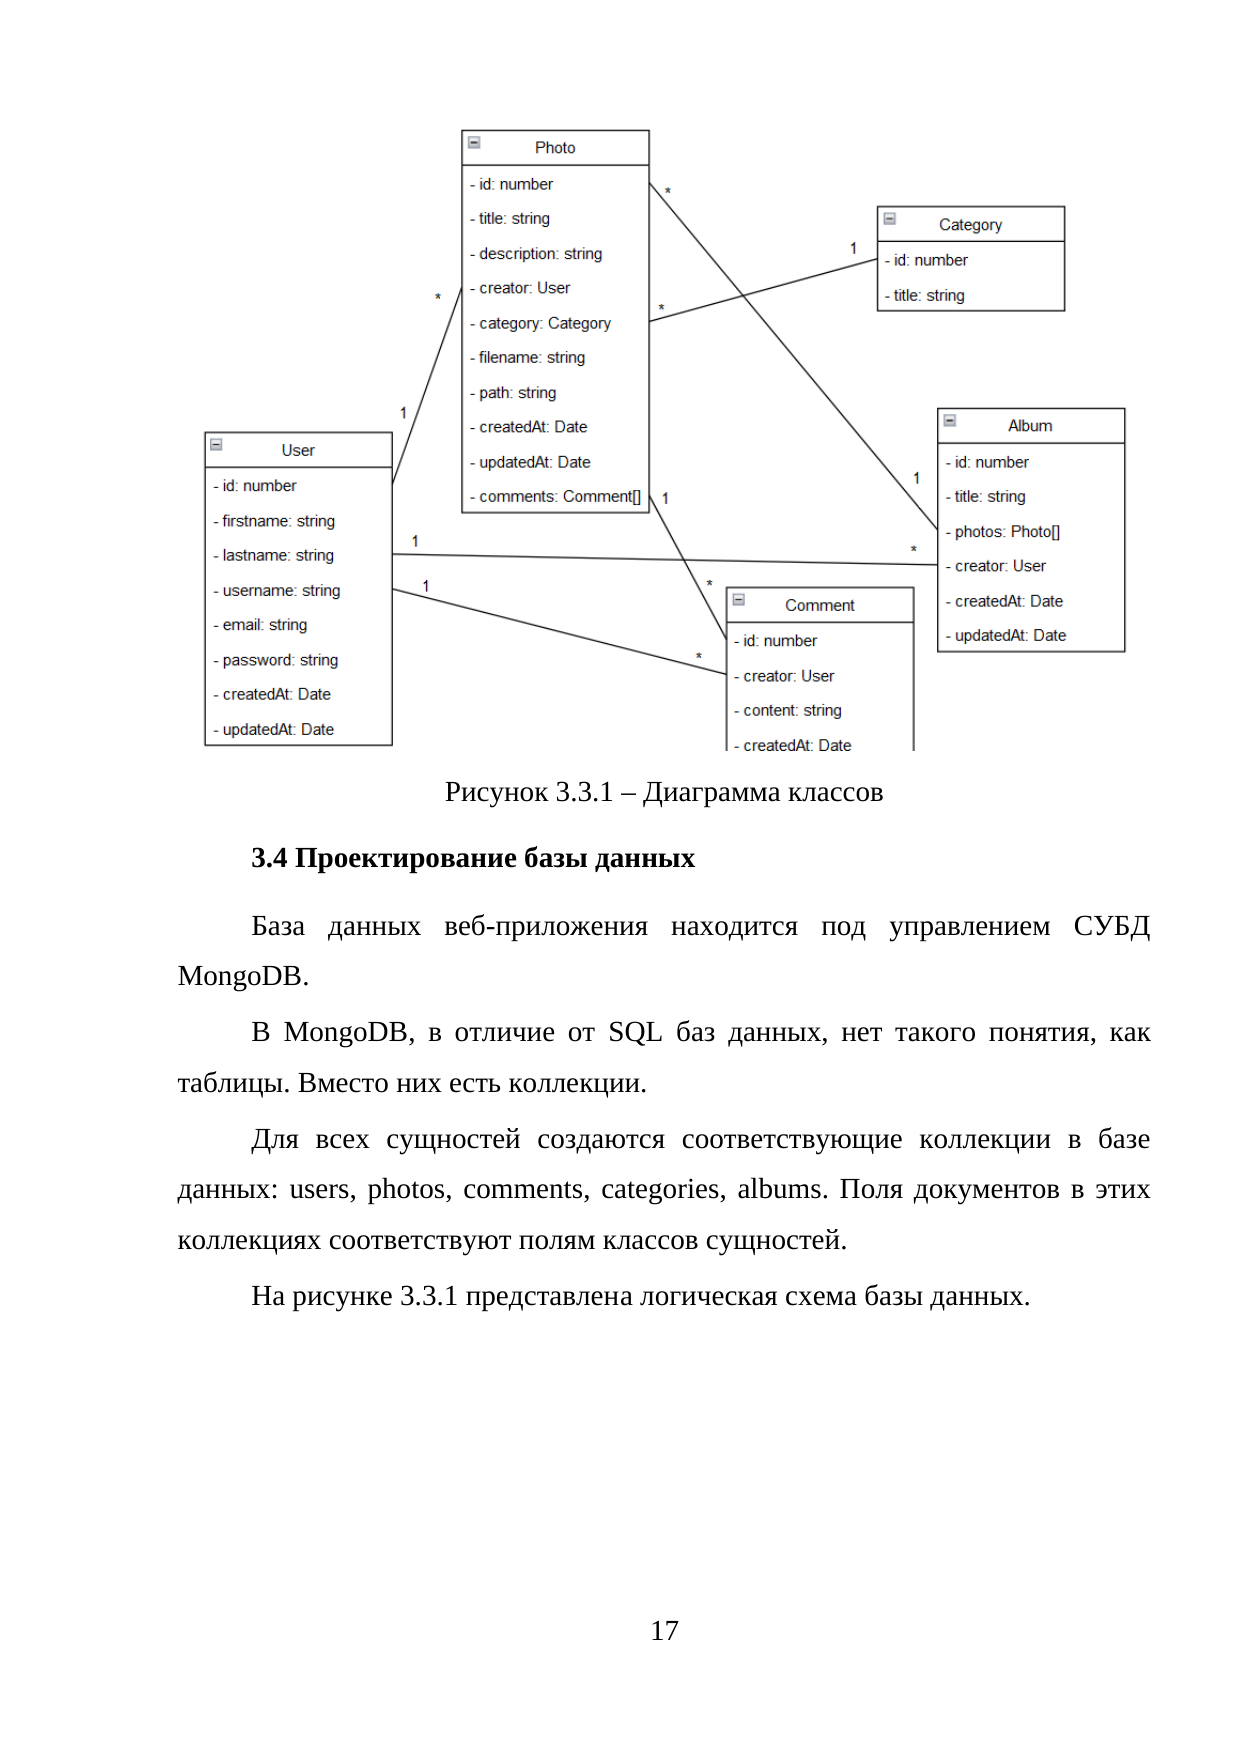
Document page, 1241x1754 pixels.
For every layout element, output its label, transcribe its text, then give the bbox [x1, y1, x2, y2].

subtitle 3.4 Проектирование базы данных [177, 841, 1152, 874]
text В MongoDB, в отличие от SQL баз данных, нет такого понятия, как таблицы. Вместо них есть коллекции. [177, 1014, 1152, 1098]
picture [177, 118, 1152, 751]
text База данных веб-приложения находится под управлением СУБД MongoDB. [177, 908, 1152, 991]
text Рисунок 3.3.1 – Диаграмма классов [177, 774, 1152, 807]
text Для всех сущностей создаются соответствующие коллекции в базе данных: users, photos, comments, categories, albums. Поля документов в этих коллекциях соответствуют полям классов сущностей. [177, 1121, 1152, 1256]
text На рисунке 3.3.1 представлен а логическая схема базы данных. [177, 1278, 1152, 1312]
